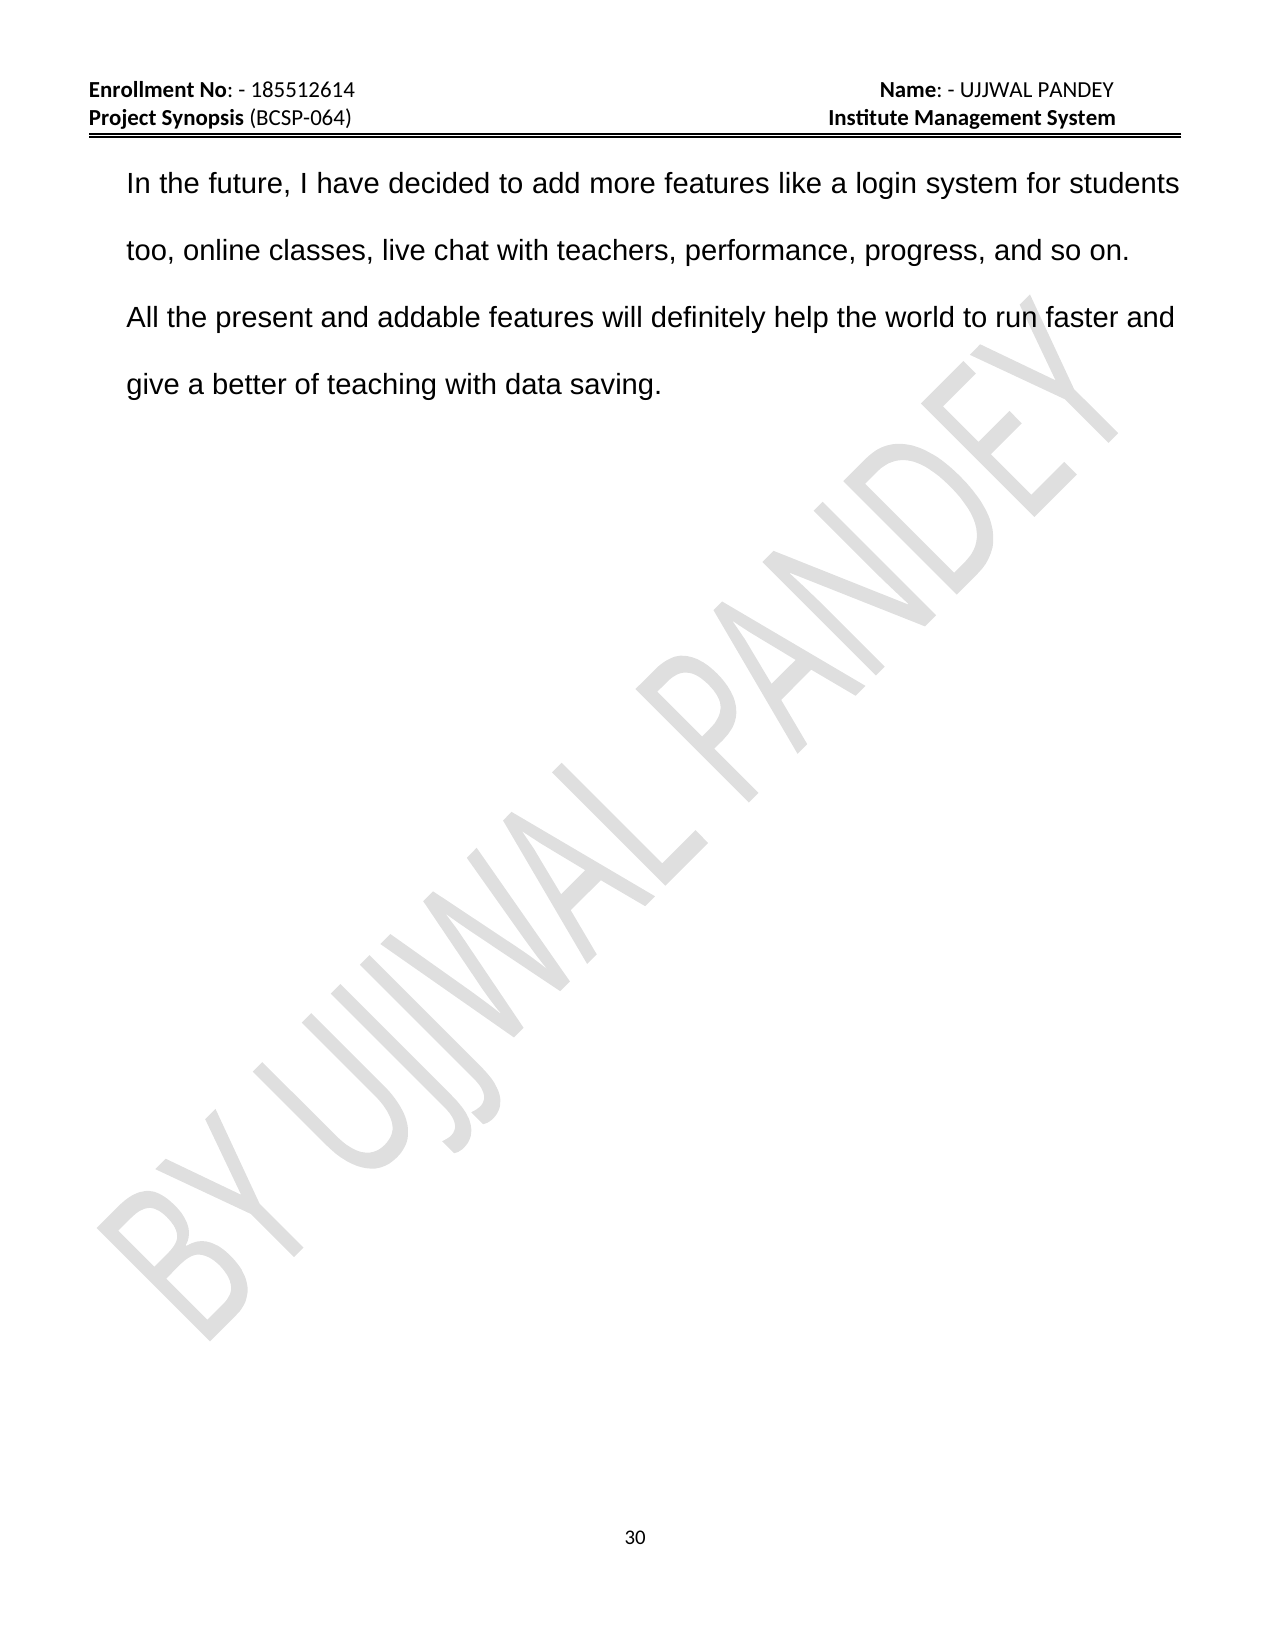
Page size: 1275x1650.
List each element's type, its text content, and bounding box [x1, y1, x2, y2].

text All the present and addable features will definitely help the world to run faster and give a better of teaching with data saving. [126, 300, 1181, 401]
text In the future, I have decided to add more features like a login system for students too, online classes, live chat with teachers, performance, progress, and so on. [126, 166, 1181, 266]
